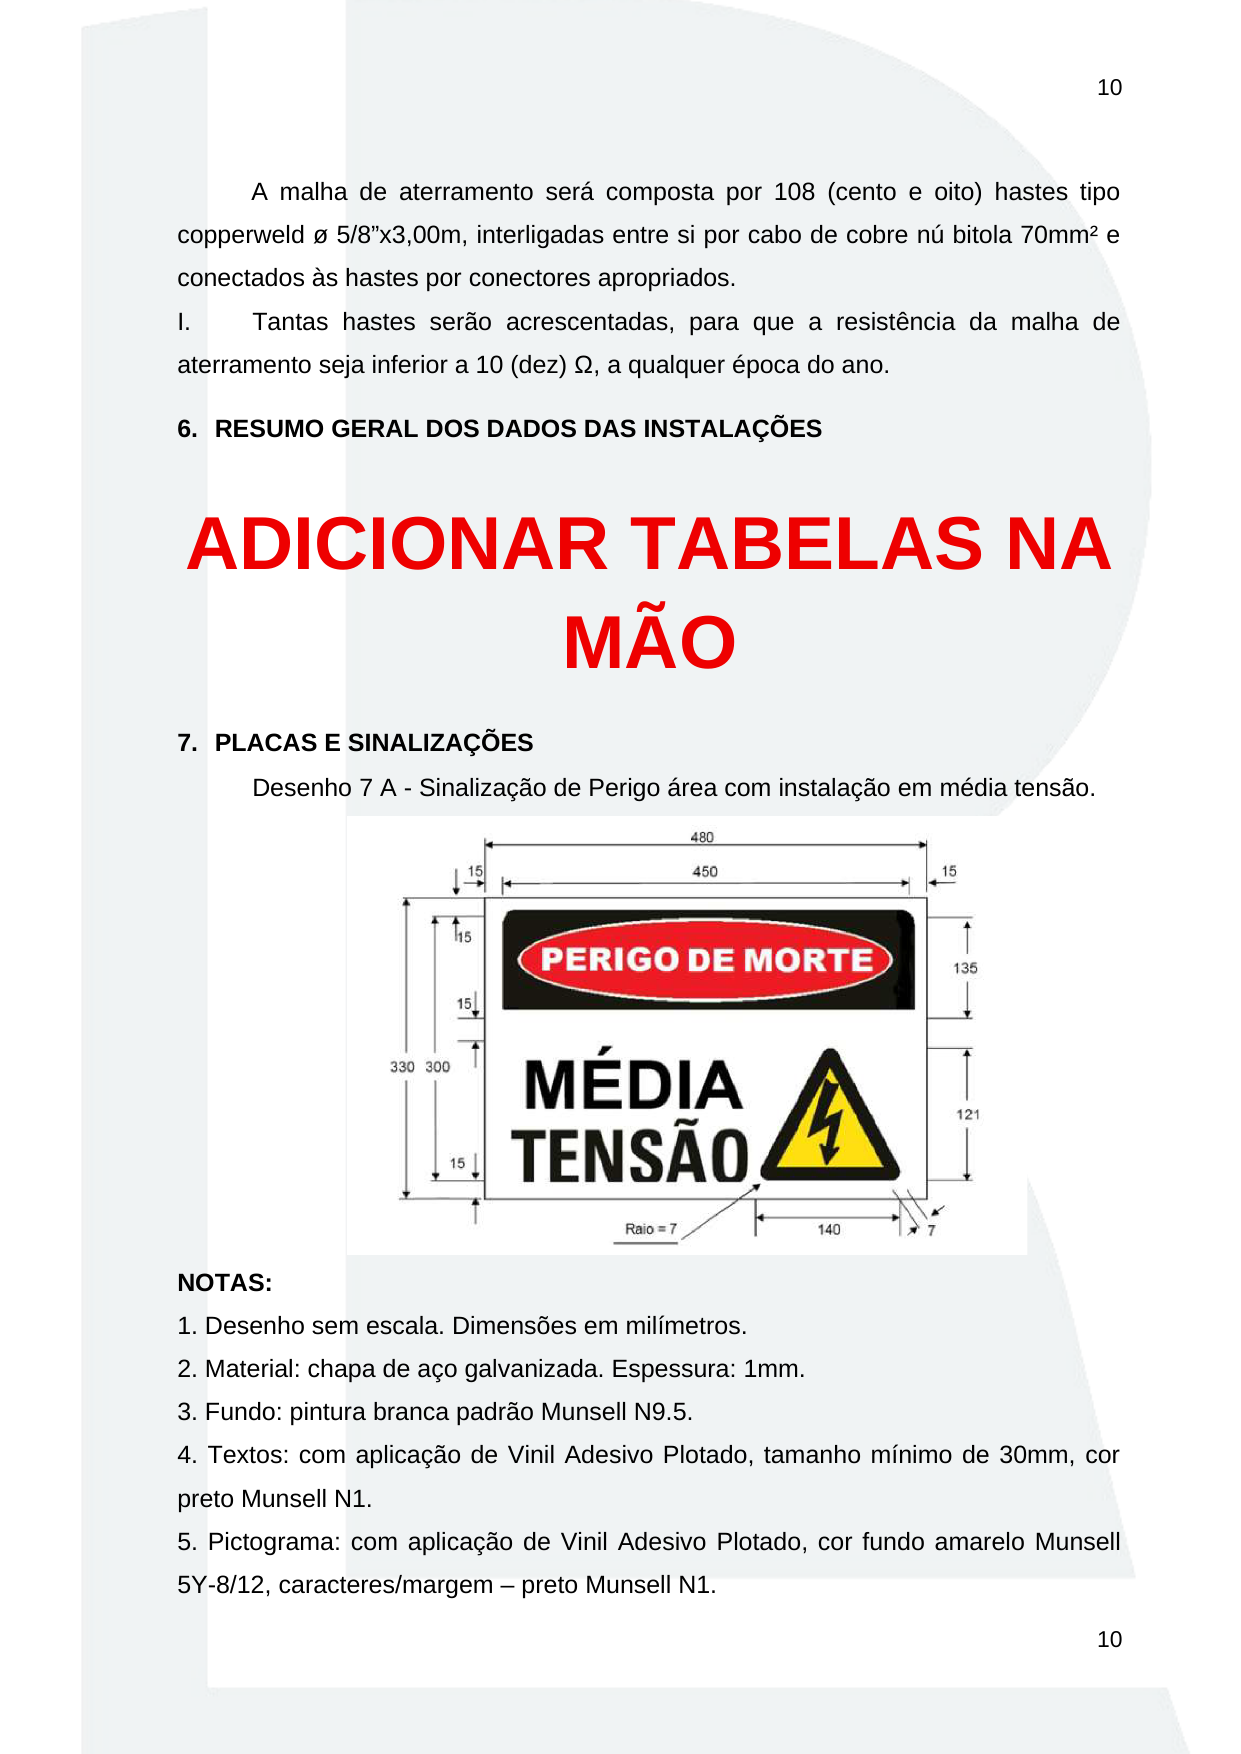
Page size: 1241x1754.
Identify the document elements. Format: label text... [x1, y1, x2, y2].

text NOTAS: [177, 1268, 1122, 1297]
text 5. Pictograma: com aplicação de Vinil Adesivo Plotado, cor fundo amarelo Munsell 5Y-8/12, caracteres/margem – preto Munsell N1. [177, 1527, 1122, 1598]
picture [347, 816, 1028, 1255]
text A malha de aterramento será composta por 108 (cento e oito) hastes tipo copperweld ø 5/8”x3,00m, interligadas entre si por cabo de cobre nú bitola 70mm² e conectados às hastes por conectores apropriados. [177, 177, 1122, 292]
text 3. Fundo: pintura branca padrão Munsell N9.5. [177, 1397, 1122, 1426]
text ADICIONAR TABELAS NA MÃO [177, 499, 1122, 685]
text 1. Desenho sem escala. Dimensões em milímetros. [177, 1311, 1122, 1340]
list RESUMO GERAL DOS DADOS DAS INSTALAÇÕES [177, 413, 1122, 442]
subtitle PLACAS E SINALIZAÇÕES [177, 728, 1122, 757]
text 2. Material: chapa de aço galvanizada. Espessura: 1mm. [177, 1354, 1122, 1383]
text Desenho 7 A - Sinalização de Perigo área com instalação em média tensão. [252, 773, 1122, 802]
list Tantas hastes serão acrescentadas, para que a resistência da malha de aterramento seja inferior a 10 (dez) Ω, a qualquer época do ano. [177, 306, 1122, 378]
text 4. Textos: com aplicação de Vinil Adesivo Plotado, tamanho mínimo de 30mm, cor preto Munsell N1. [177, 1440, 1122, 1512]
